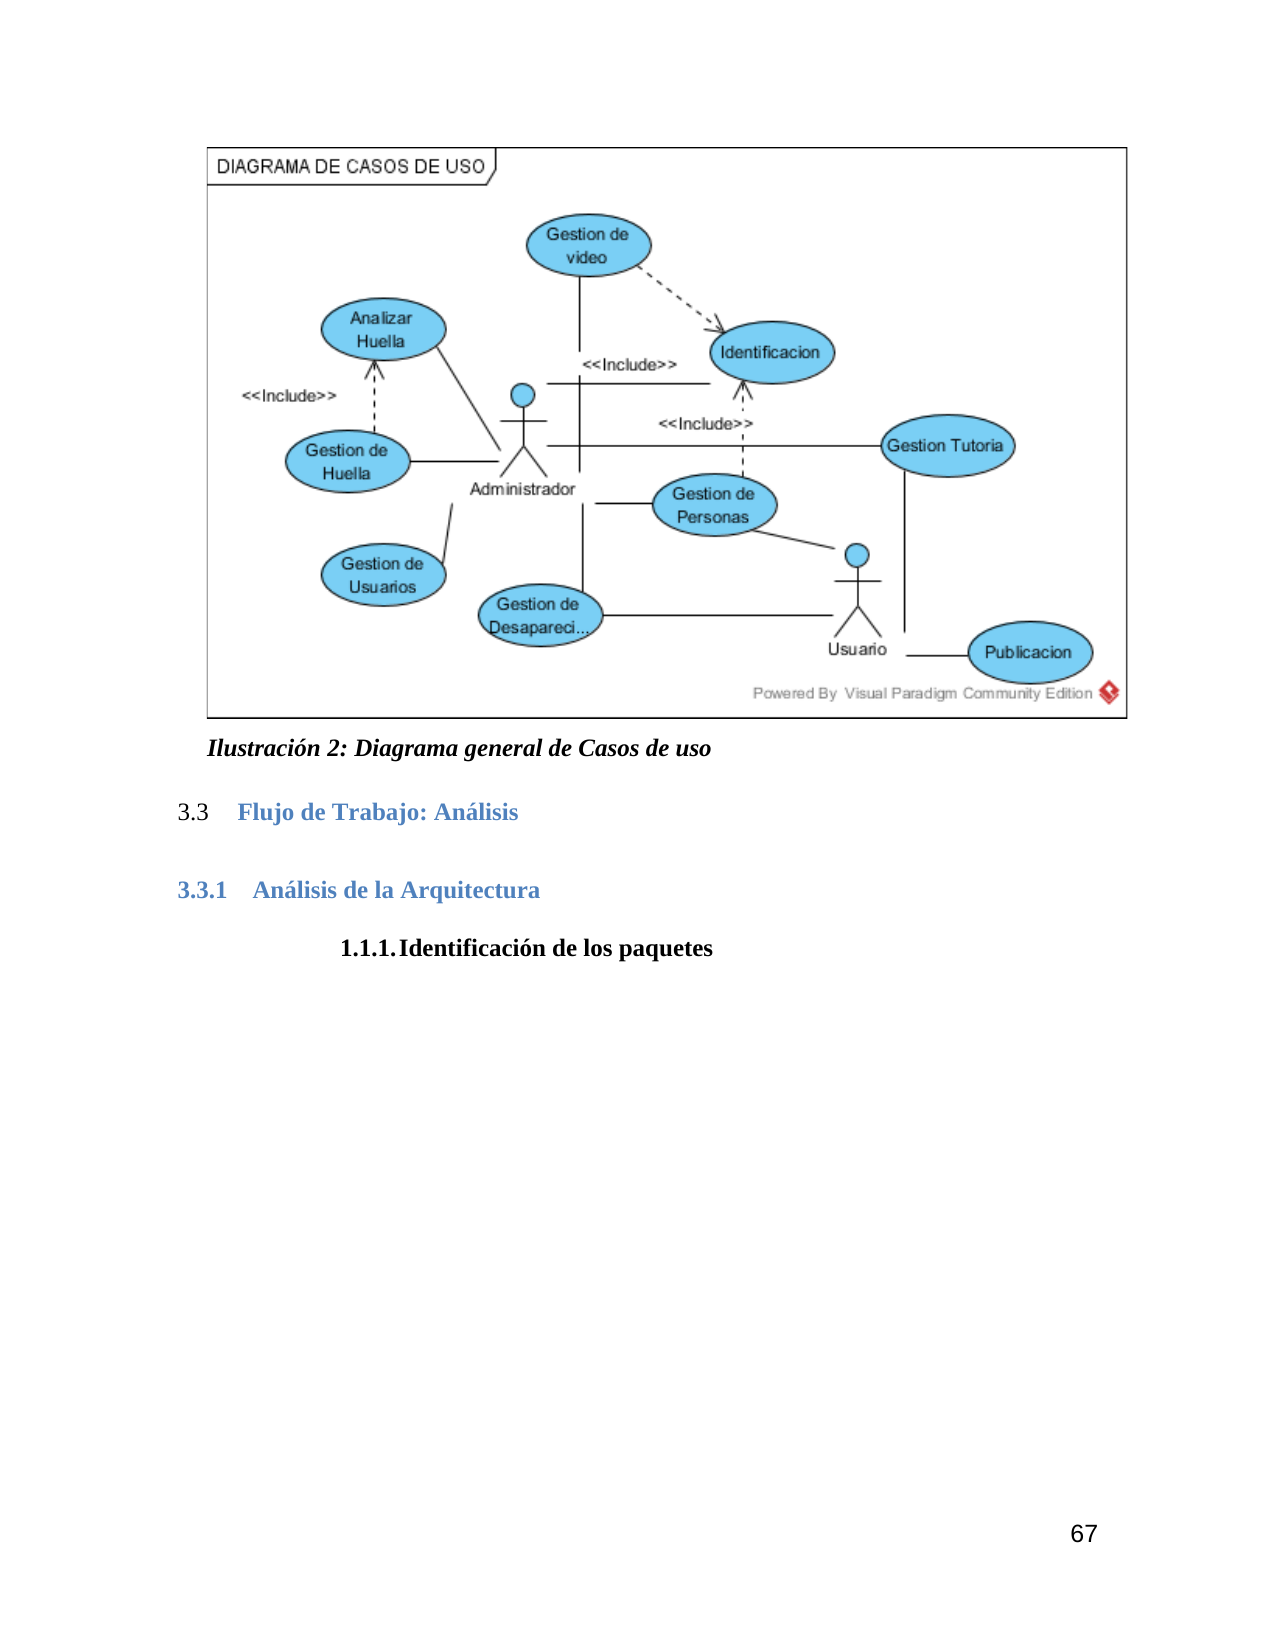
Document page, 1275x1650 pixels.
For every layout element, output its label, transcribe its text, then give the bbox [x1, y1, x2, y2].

list Identificación de los paquetes [310, 933, 1098, 962]
subtitle Análisis de la Arquitectura [177, 876, 1098, 904]
subtitle Flujo de Trabajo: Análisis [177, 797, 1098, 826]
picture [206, 147, 1128, 719]
